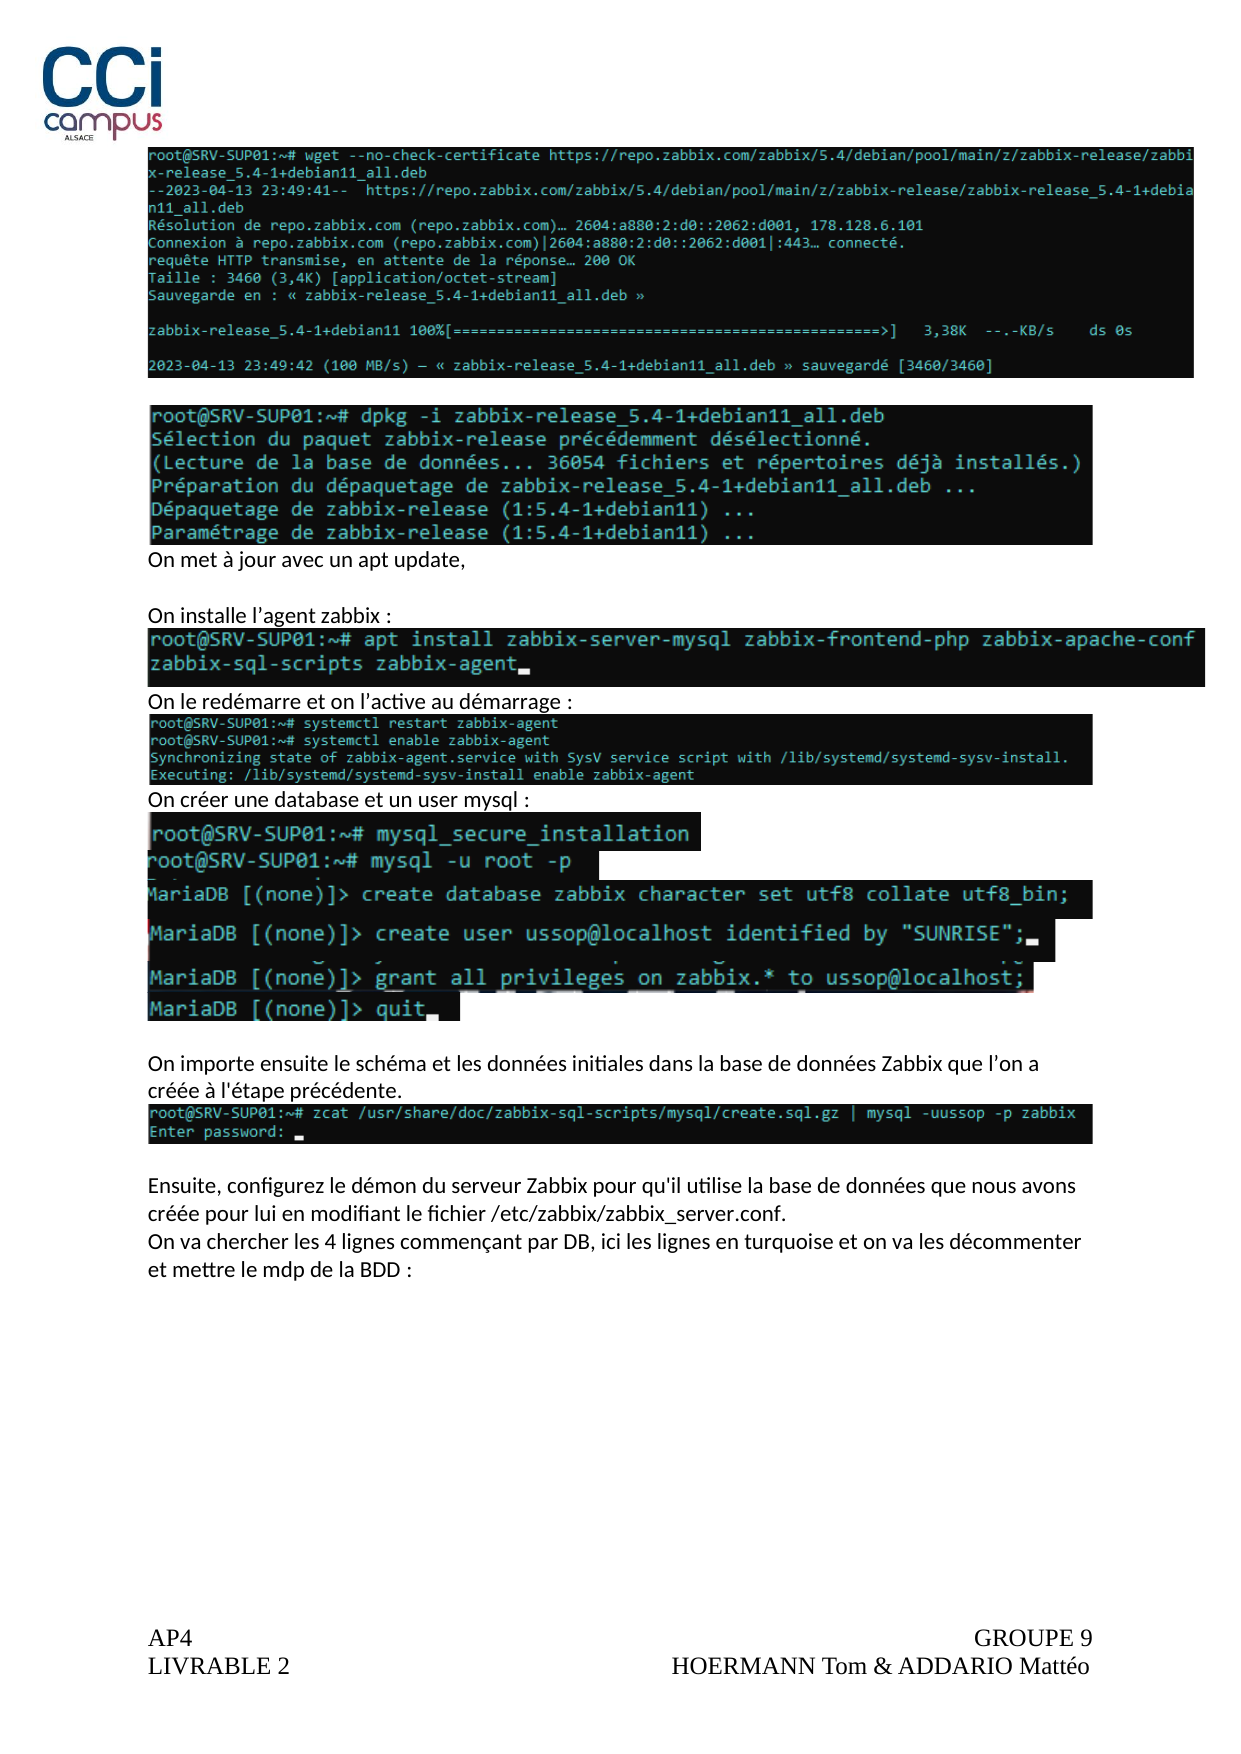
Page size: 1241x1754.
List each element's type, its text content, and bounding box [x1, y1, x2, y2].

text On créer une database et un user mysql : [148, 785, 1093, 813]
text On installe l’agent zabbix : [148, 601, 1093, 628]
text On importe ensuite le schéma et les données initiales dans la base de données Zabbix que l’on a créée à l'étape précédente. [148, 1049, 1093, 1104]
picture [147, 628, 1205, 687]
text On met à jour avec un apt update, [148, 545, 1093, 573]
picture [35, 26, 1195, 378]
text On va chercher les 4 lignes commençant par DB, ici les lignes en turquoise et on va les décommenter et mettre le mdp de la BDD : [148, 1227, 1093, 1283]
picture [147, 714, 1093, 785]
picture [147, 812, 1093, 1021]
picture [147, 1104, 1093, 1144]
text Ensuite, configurez le démon du serveur Zabbix pour qu'il utilise la base de données que nous avons créée pour lui en modifiant le fichier /etc/zabbix/zabbix_server.conf. [148, 1171, 1093, 1227]
text On le redémarre et on l’active au démarrage : [148, 687, 1093, 714]
picture [147, 405, 1093, 545]
